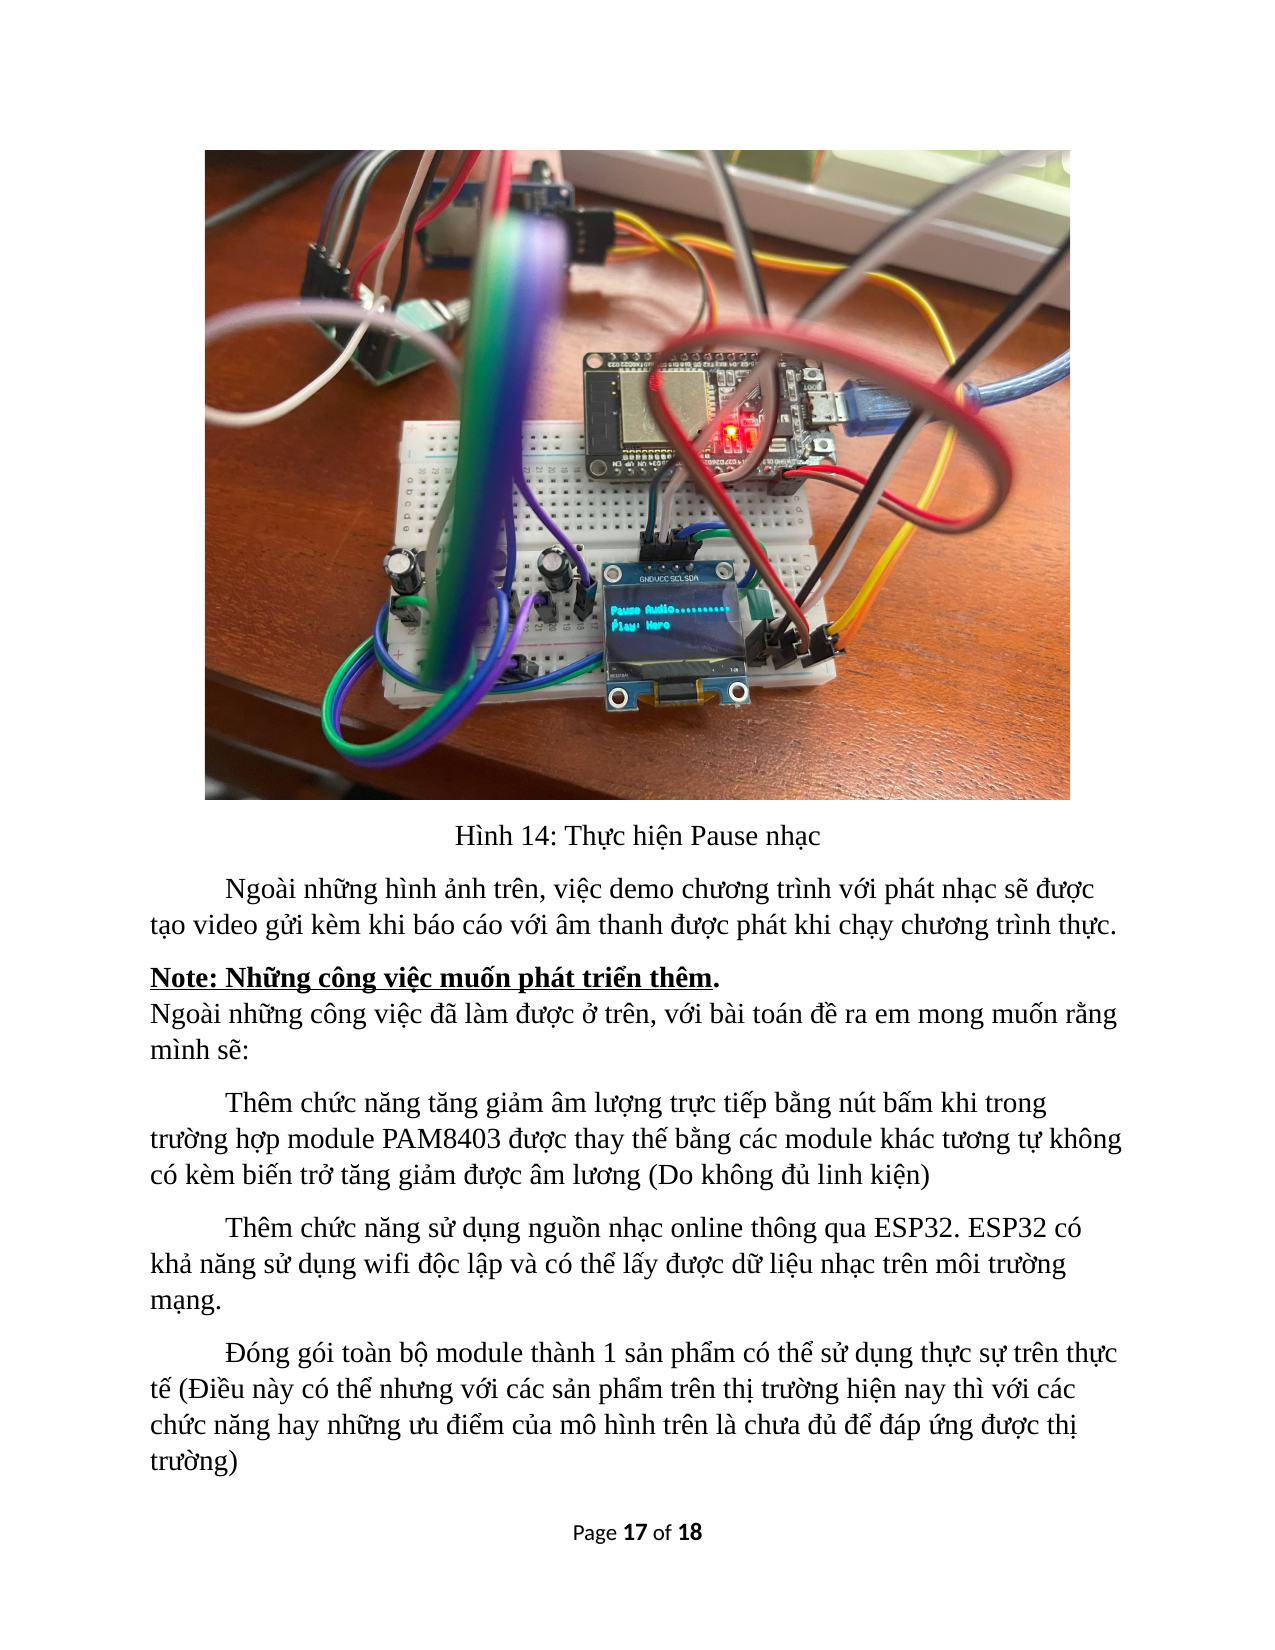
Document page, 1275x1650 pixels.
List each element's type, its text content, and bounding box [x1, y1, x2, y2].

text Thêm chức năng sử dụng nguồn nhạc online thông qua ESP32. ESP32 có khả năng sử dụng wifi độc lập và có thể lấy được dữ liệu nhạc trên môi trường mạng. [150, 1210, 1125, 1316]
text Hình 14: Thực hiện Pause nhạc [150, 818, 1125, 852]
text Ngoài những hình ảnh trên, việc demo chương trình với phát nhạc sẽ được tạo video gửi kèm khi báo cáo với âm thanh được phát khi chạy chương trình thực. [150, 871, 1125, 941]
subtitle Note: Những công việc muốn phát triển thêm. [150, 960, 1125, 993]
picture [204, 150, 1071, 800]
text Đóng gói toàn bộ module thành 1 sản phẩm có thể sử dụng thực sự trên thực tế (Điều này có thể nhưng với các sản phẩm trên thị trường hiện nay thì với các chức năng hay những ưu điểm của mô hình trên là chưa đủ để đáp ứng được thị trường) [150, 1335, 1125, 1477]
text Ngoài những công việc đã làm được ở trên, với bài toán đề ra em mong muốn rằng mình sẽ: [150, 996, 1125, 1066]
text Thêm chức năng tăng giảm âm lượng trực tiếp bằng nút bấm khi trong trường hợp module PAM8403 được thay thế bằng các module khác tương tự không có kèm biến trở tăng giảm được âm lương (Do không đủ linh kiện) [150, 1085, 1125, 1191]
